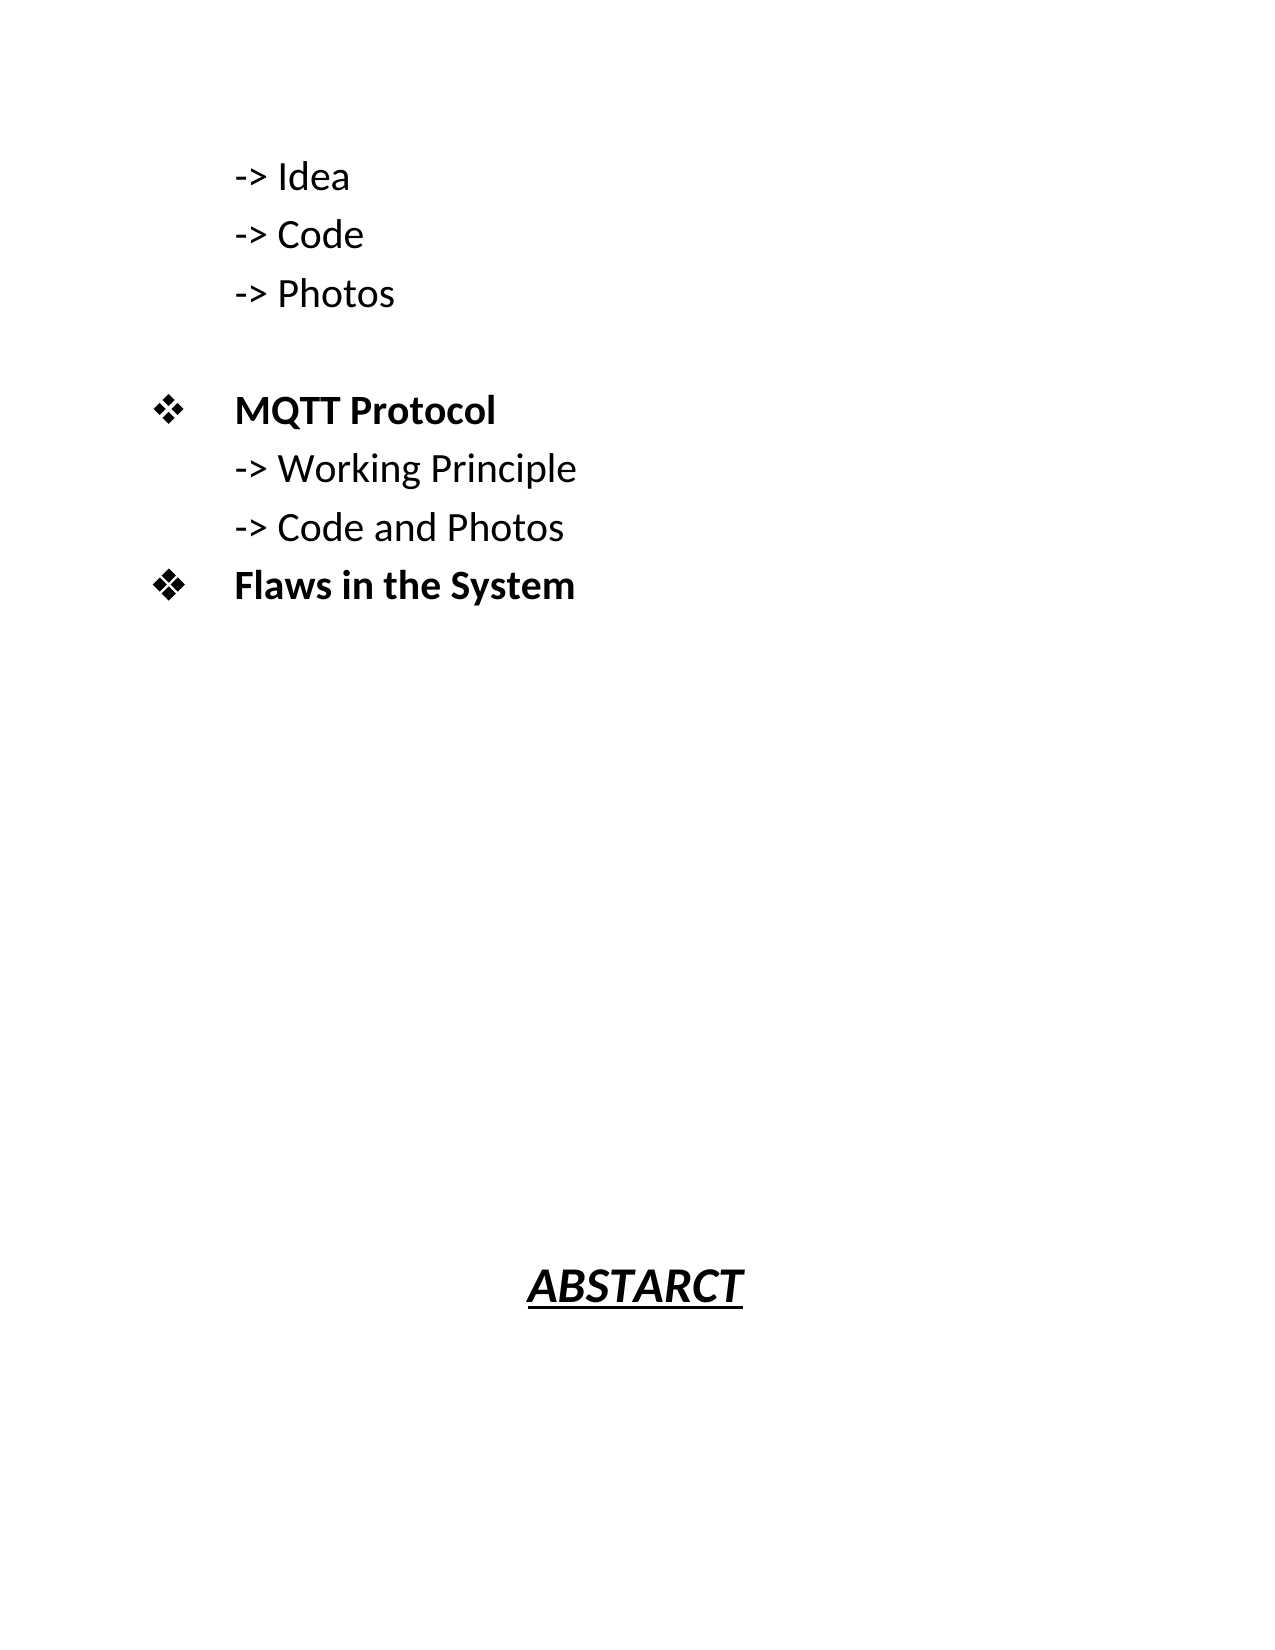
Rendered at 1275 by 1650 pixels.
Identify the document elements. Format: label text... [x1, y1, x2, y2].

text ABSTARCT [150, 1184, 1125, 1315]
list -> Code [187, 208, 1125, 259]
list Flaws in the System [150, 559, 1125, 610]
list -> Photos [187, 267, 1125, 318]
list -> Idea [187, 150, 1125, 201]
list MQTT Protocol -> Working Principle -> Code and Photos [150, 384, 1125, 551]
